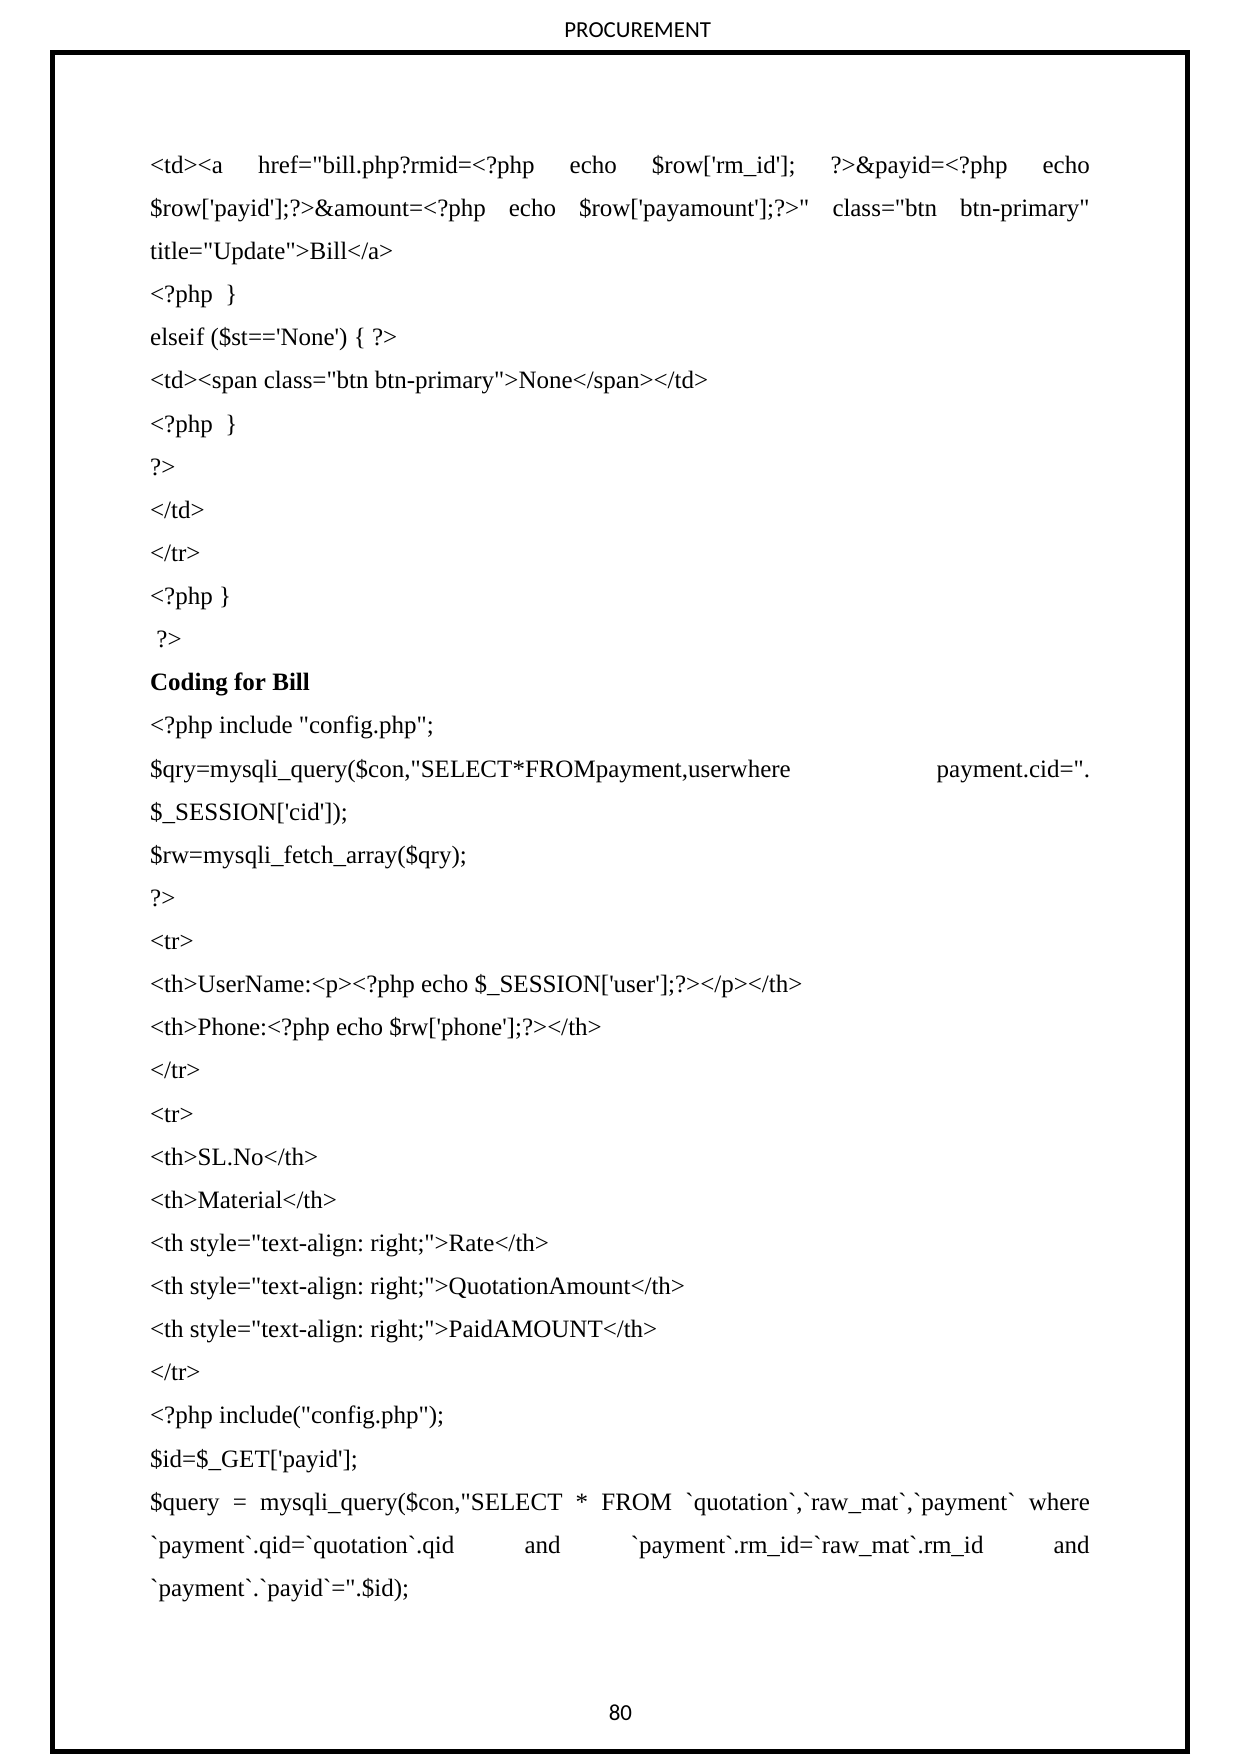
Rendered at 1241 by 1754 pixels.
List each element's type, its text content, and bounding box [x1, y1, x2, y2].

text <tr> [150, 926, 1090, 955]
text ?> [150, 452, 1090, 481]
text <th>UserName:<p><?php echo $_SESSION['user'];?></p></th> [150, 969, 1090, 998]
text elseif ($st=='None') { ?> [150, 322, 1090, 351]
text <th>Phone:<?php echo $rw['phone'];?></th> [150, 1012, 1090, 1041]
text <?php include "config.php"; [150, 711, 1090, 739]
text Coding for Bill [150, 667, 1090, 696]
text <th>SL.No</th> [150, 1142, 1090, 1171]
text <tr> [150, 1099, 1090, 1127]
text <?php include("config.php"); [150, 1401, 1090, 1429]
text $id=$_GET['payid']; [150, 1444, 1090, 1472]
text $qry=mysqli_query($con,"SELECT*FROMpayment,userwhere payment.cid=".$_SESSION['cid']); [150, 754, 1090, 826]
text <th>Material</th> [150, 1185, 1090, 1214]
text </td> [150, 495, 1090, 524]
text <?php } [150, 279, 1090, 308]
text ?> [150, 883, 1090, 912]
text <th style="text-align: right;">Rate</th> [150, 1228, 1090, 1257]
text <th style="text-align: right;">PaidAMOUNT</th> [150, 1314, 1090, 1343]
text <th style="text-align: right;">QuotationAmount</th> [150, 1271, 1090, 1300]
text $query = mysqli_query($con,"SELECT * FROM `quotation`,`raw_mat`,`payment` where `payment`.qid=`quotation`.qid and `payment`.rm_id=`raw_mat`.rm_id and `payment`.`payid`=".$id); [150, 1487, 1090, 1602]
text $rw=mysqli_fetch_array($qry); [150, 840, 1090, 869]
text <?php } [150, 581, 1090, 610]
text </tr> [150, 1357, 1090, 1386]
text <td><span class="btn btn-primary">None</span></td> [150, 366, 1090, 394]
text </tr> [150, 538, 1090, 567]
text <?php } [150, 409, 1090, 437]
text <td><a href="bill.php?rmid=<?php echo $row['rm_id']; ?>&payid=<?php echo $row['payid'];?>&amount=<?php echo $row['payamount'];?>" class="btn btn-primary" title="Update">Bill</a> [150, 150, 1090, 265]
text </tr> [150, 1056, 1090, 1084]
text ?> [150, 624, 1090, 653]
